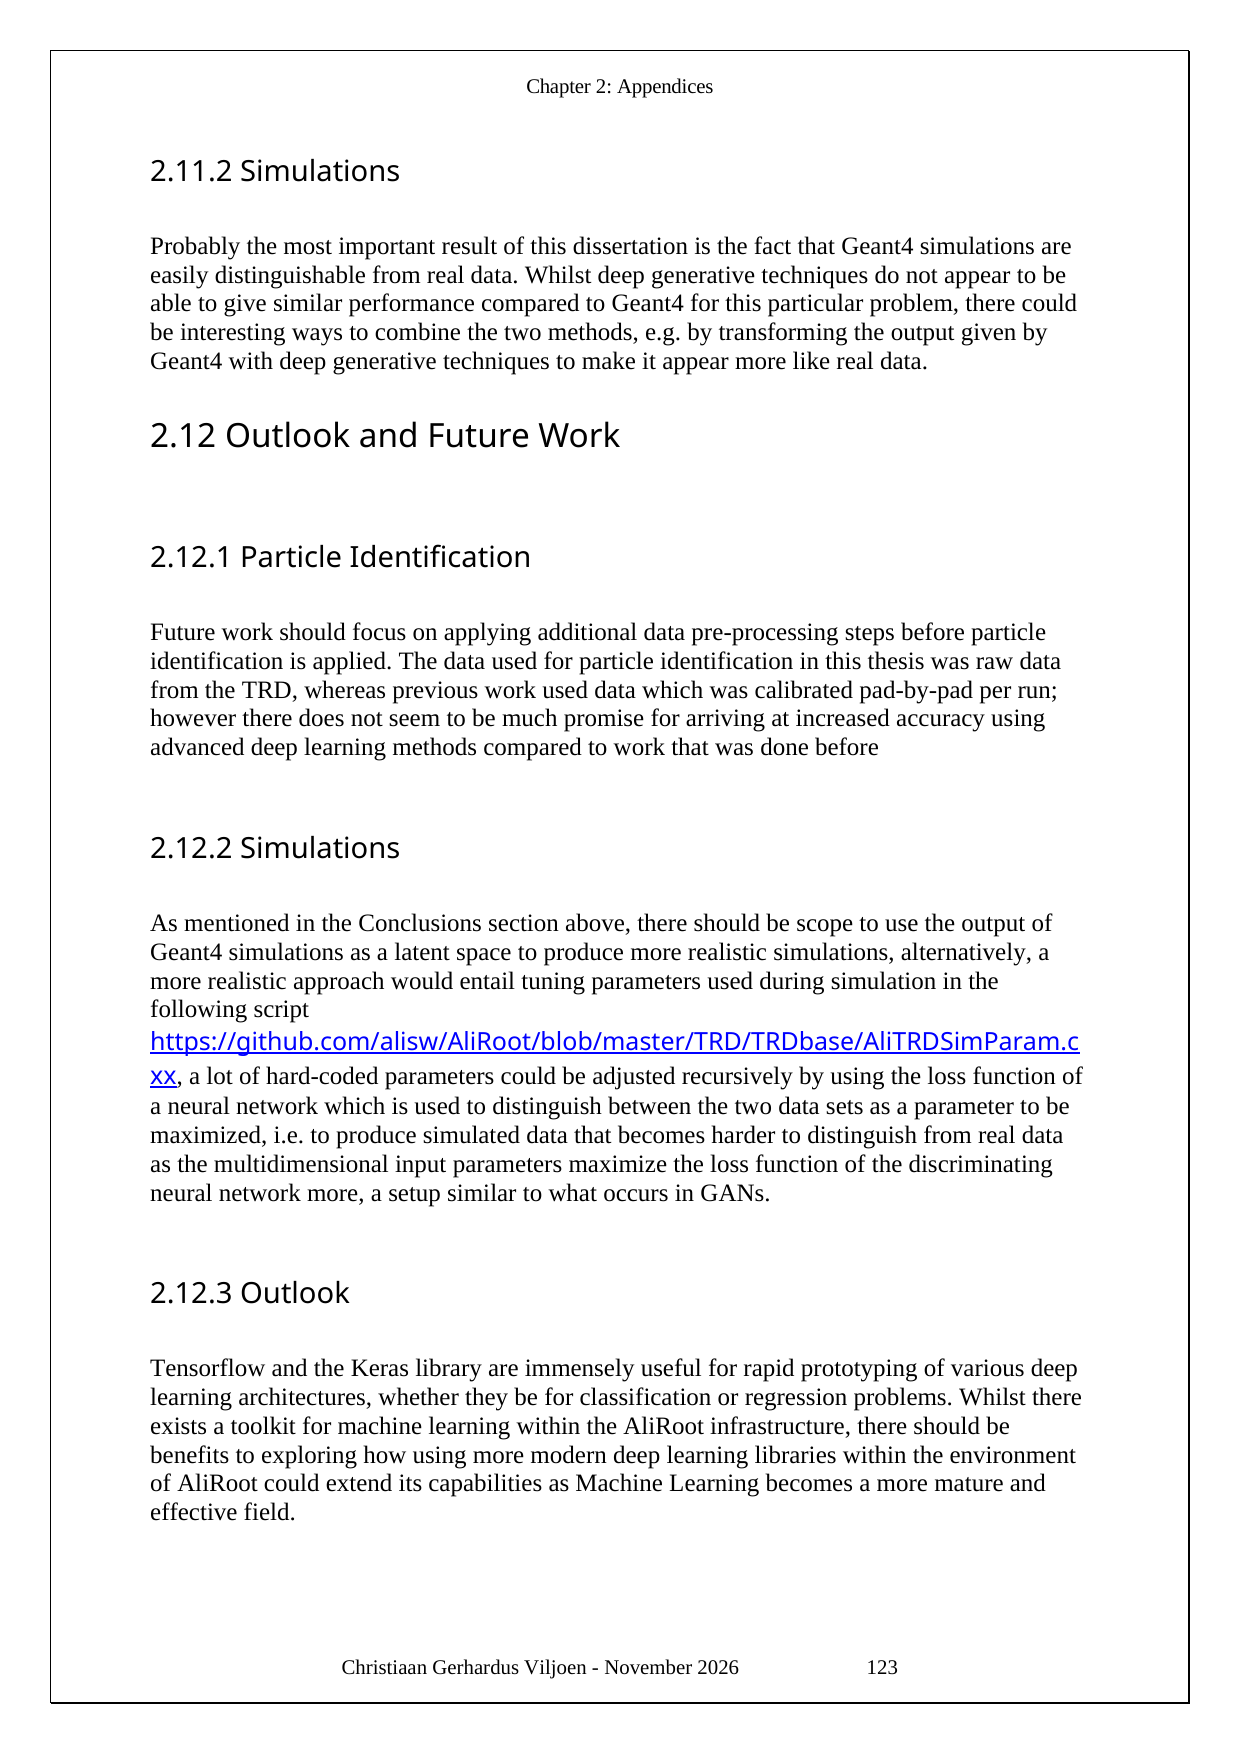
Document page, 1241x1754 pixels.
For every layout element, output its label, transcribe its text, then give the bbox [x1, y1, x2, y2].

text As mentioned in the Conclusions section above, there should be scope to use the output of Geant4 simulations as a latent space to produce more realistic simulations, alternatively, a more realistic approach would entail tuning parameters used during simulation in the following script https://github.com/alisw/AliRoot/blob/master/TRD/TRDbase/AliTRDSimParam.cxx, a lot of hard-coded parameters could be adjusted recursively by using the loss function of a neural network which is used to distinguish between the two data sets as a parameter to be maximized, i.e. to produce simulated data that becomes harder to distinguish from real data as the multidimensional input parameters maximize the loss function of the discriminating neural network more, a setup similar to what occurs in GANs. [150, 908, 1089, 1206]
subtitle Particle Identification [150, 536, 1089, 576]
subtitle Simulations [150, 827, 1089, 867]
text Probably the most important result of this dissertation is the fact that Geant4 simulations are easily distinguishable from real data. Whilst deep generative techniques do not appear to be able to give similar performance compared to Geant4 for this particular problem, there could be interesting ways to combine the two methods, e.g. by transforming the output given by Geant4 with deep generative techniques to make it appear more like real data. [150, 231, 1089, 375]
subtitle Outlook and Future Work [150, 412, 1089, 458]
subtitle Simulations [150, 150, 1089, 190]
subtitle Outlook [150, 1273, 1089, 1312]
text Future work should focus on applying additional data pre-processing steps before particle identification is applied. The data used for particle identification in this thesis was raw data from the TRD, whereas previous work used data which was calibrated pad-by-pad per run; however there does not seem to be much promise for arriving at increased accuracy using advanced deep learning methods compared to work that was done before [150, 617, 1089, 761]
text Tensorflow and the Keras library are immensely useful for rapid prototyping of various deep learning architectures, whether they be for classification or regression problems. Whilst there exists a toolkit for machine learning within the AliRoot infrastructure, there should be benefits to exploring how using more modern deep learning libraries within the environment of AliRoot could extend its capabilities as Machine Learning becomes a more mature and effective field. [150, 1353, 1089, 1526]
